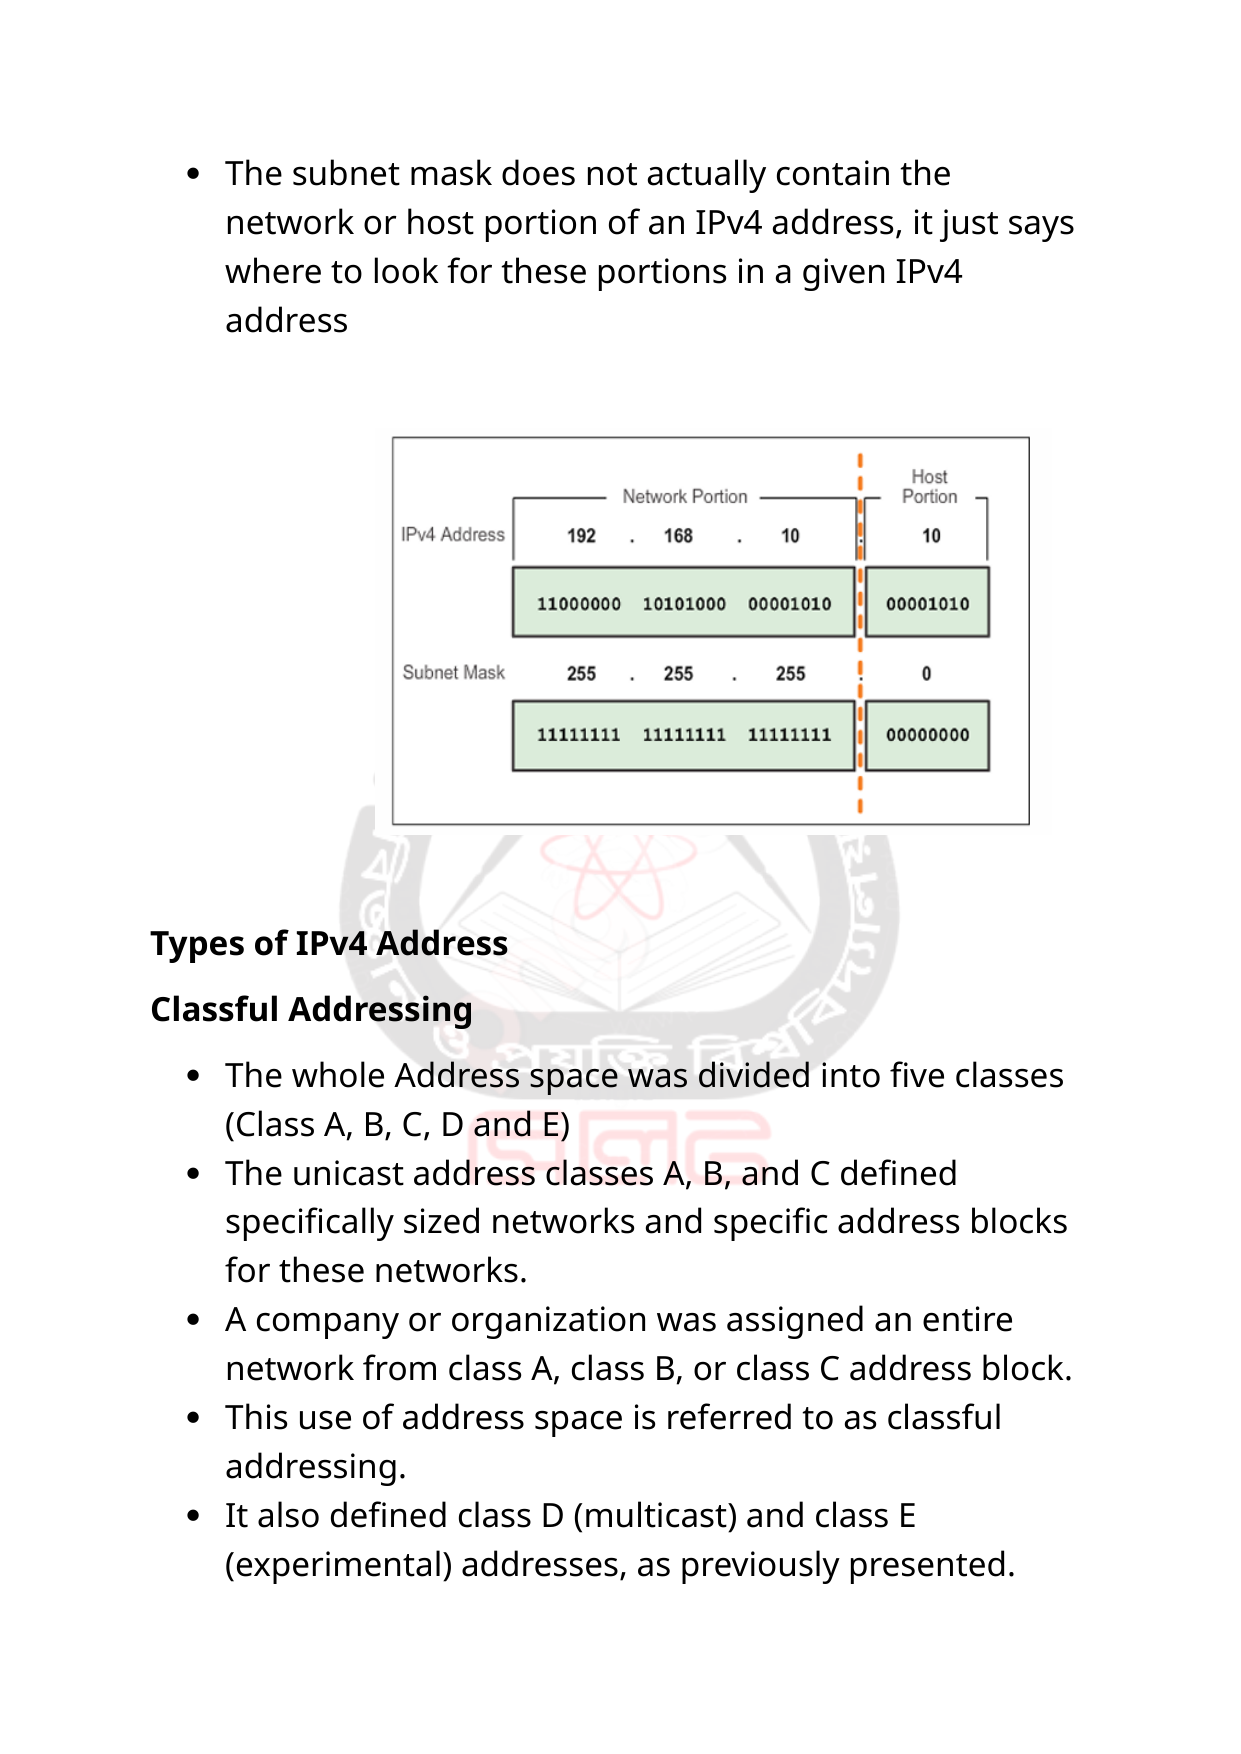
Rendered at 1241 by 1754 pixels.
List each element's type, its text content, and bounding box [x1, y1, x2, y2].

list The subnet mask does not actually contain the network or host portion of an IPv4 address, it just says where to look for these portions in a given IPv4 address [187, 150, 1090, 342]
list The unicast address classes A, B, and C defined specifically sized networks and specific address blocks for these networks. [187, 1149, 1090, 1293]
list A company or organization was assigned an entire network from class A, class B, or class C address block. [187, 1296, 1090, 1391]
text Classful Addressing [150, 986, 1090, 1031]
list It also defined class D (multicast) and class E (experimental) addresses, as previously presented. [187, 1492, 1090, 1586]
list This use of address space is referred to as classful addressing. [187, 1394, 1090, 1488]
text Types of IPv4 Address [150, 920, 1090, 966]
list The whole Address space was divided into five classes (Class A, B, C, D and E) [187, 1051, 1090, 1146]
picture [375, 428, 1053, 835]
